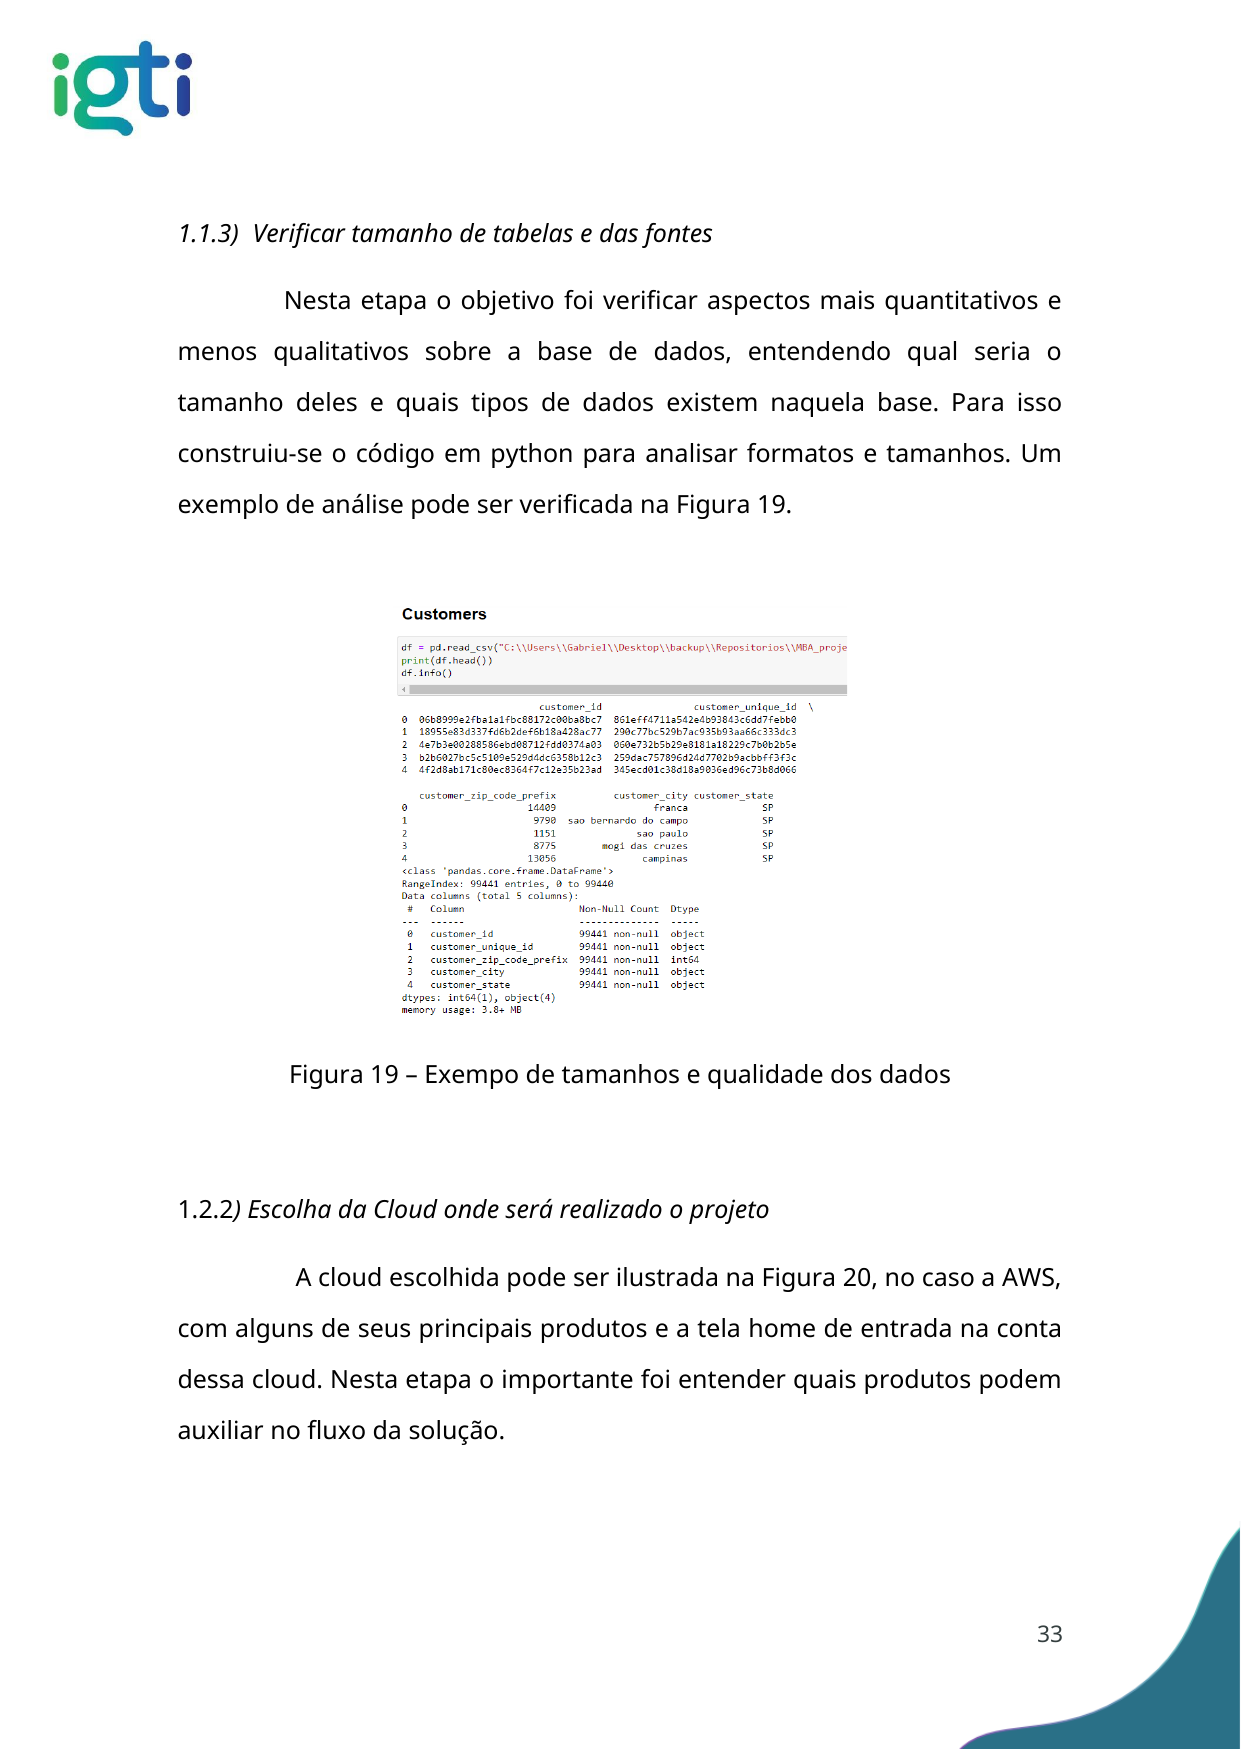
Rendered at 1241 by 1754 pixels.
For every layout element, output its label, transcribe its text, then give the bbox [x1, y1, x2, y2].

picture [393, 606, 848, 1024]
list Verificar tamanho de tabelas e das fontes [177, 215, 1063, 249]
text Figura 19 – Exempo de tamanhos e qualidade dos dados [177, 1056, 1063, 1090]
picture [37, 34, 205, 141]
text 1.2.2) Escolha da Cloud onde será realizado o projeto [177, 1192, 1063, 1226]
text A cloud escolhida pode ser ilustrada na Figura 20, no caso a AWS, com alguns de seus principais produtos e a tela home de entrada na conta dessa cloud. Nesta etapa o importante foi entender quais produtos podem auxiliar no fluxo da solução. [177, 1259, 1063, 1447]
picture [955, 1521, 1241, 1749]
text Nesta etapa o objetivo foi verificar aspectos mais quantitativos e menos qualitativos sobre a base de dados, entendendo qual seria o tamanho deles e quais tipos de dados existem naquela base. Para isso construiu-se o código em python para analisar formatos e tamanhos. Um exemplo de análise pode ser verificada na Figura 19. [177, 283, 1063, 521]
